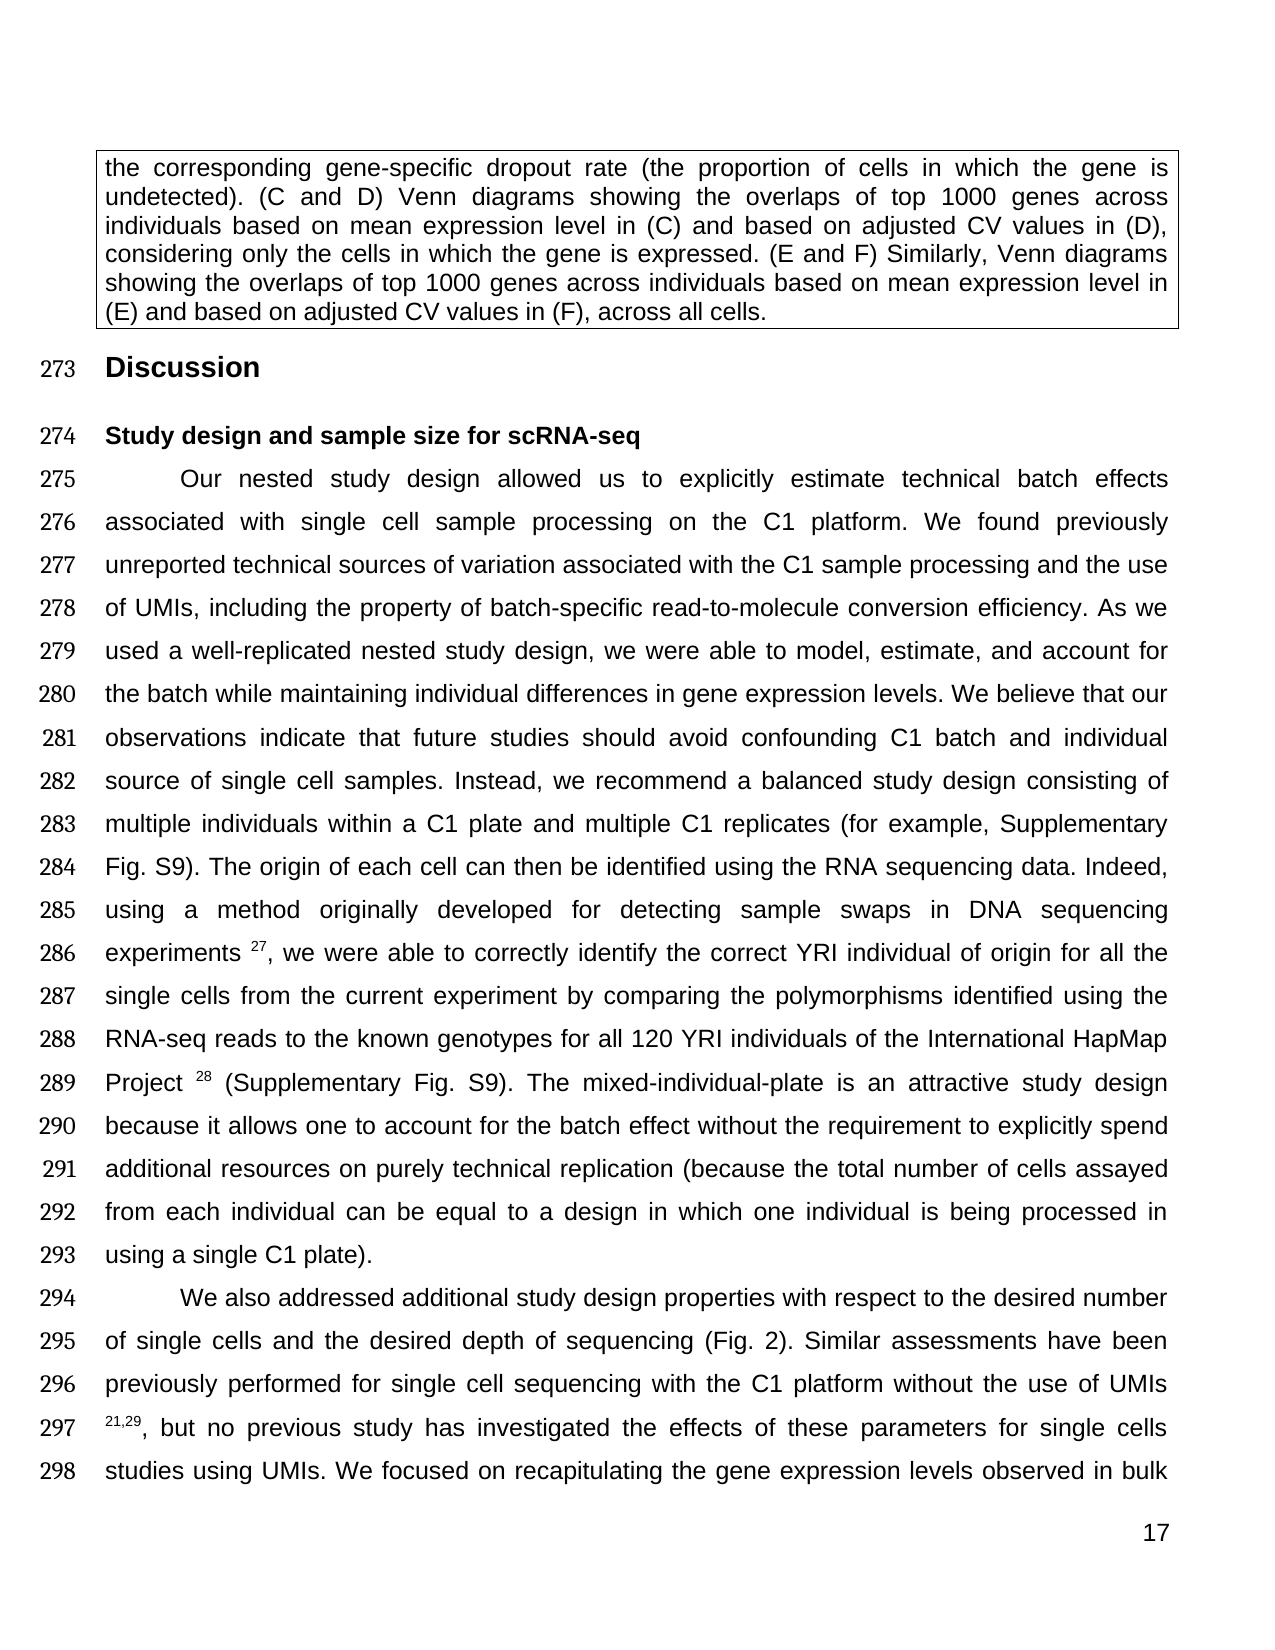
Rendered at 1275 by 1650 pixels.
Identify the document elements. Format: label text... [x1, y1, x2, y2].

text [97, 151, 1178, 328]
subtitle Discussion [105, 349, 1170, 383]
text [105, 1283, 1170, 1484]
text Our nested study design allowed us to explicitly estimate technical batch effects associated with single cell sample processing on the C1 platform. We found previously unreported technical sources of variation associated with the C1 sample processing and the use of UMIs, including the property of batch-specific read-to-molecule conversion efficiency. As we used a well-replicated nested study design, we were able to model, estimate, and account for the batch while maintaining individual differences in gene expression levels. We believe that our observations indicate that future studies should avoid confounding C1 batch and individual source of single cell samples. Instead, we recommend a balanced study design consisting of multiple individuals within a C1 plate and multiple C1 replicates (for example, Supplementary Fig. S9). The origin of each cell can then be identified using the RNA sequencing data. Indeed, using a method originally developed for detecting sample swaps in DNA sequencing experiments 27, we were able to correctly identify the correct YRI individual of origin for all the single cells from the current experiment by comparing the polymorphisms identified using the RNA-seq reads to the known genotypes for all 120 YRI individuals of the International HapMap Project 28 (Supplementary Fig. S9). The mixed-individual-plate is an attractive study design because it allows one to account for the batch effect without the requirement to explicitly spend additional resources on purely technical replication (because the total number of cells assayed from each individual can be equal to a design in which one individual is being processed in using a single C1 plate). [105, 464, 1170, 1269]
subtitle Study design and sample size for scRNA-seq [105, 421, 1170, 449]
